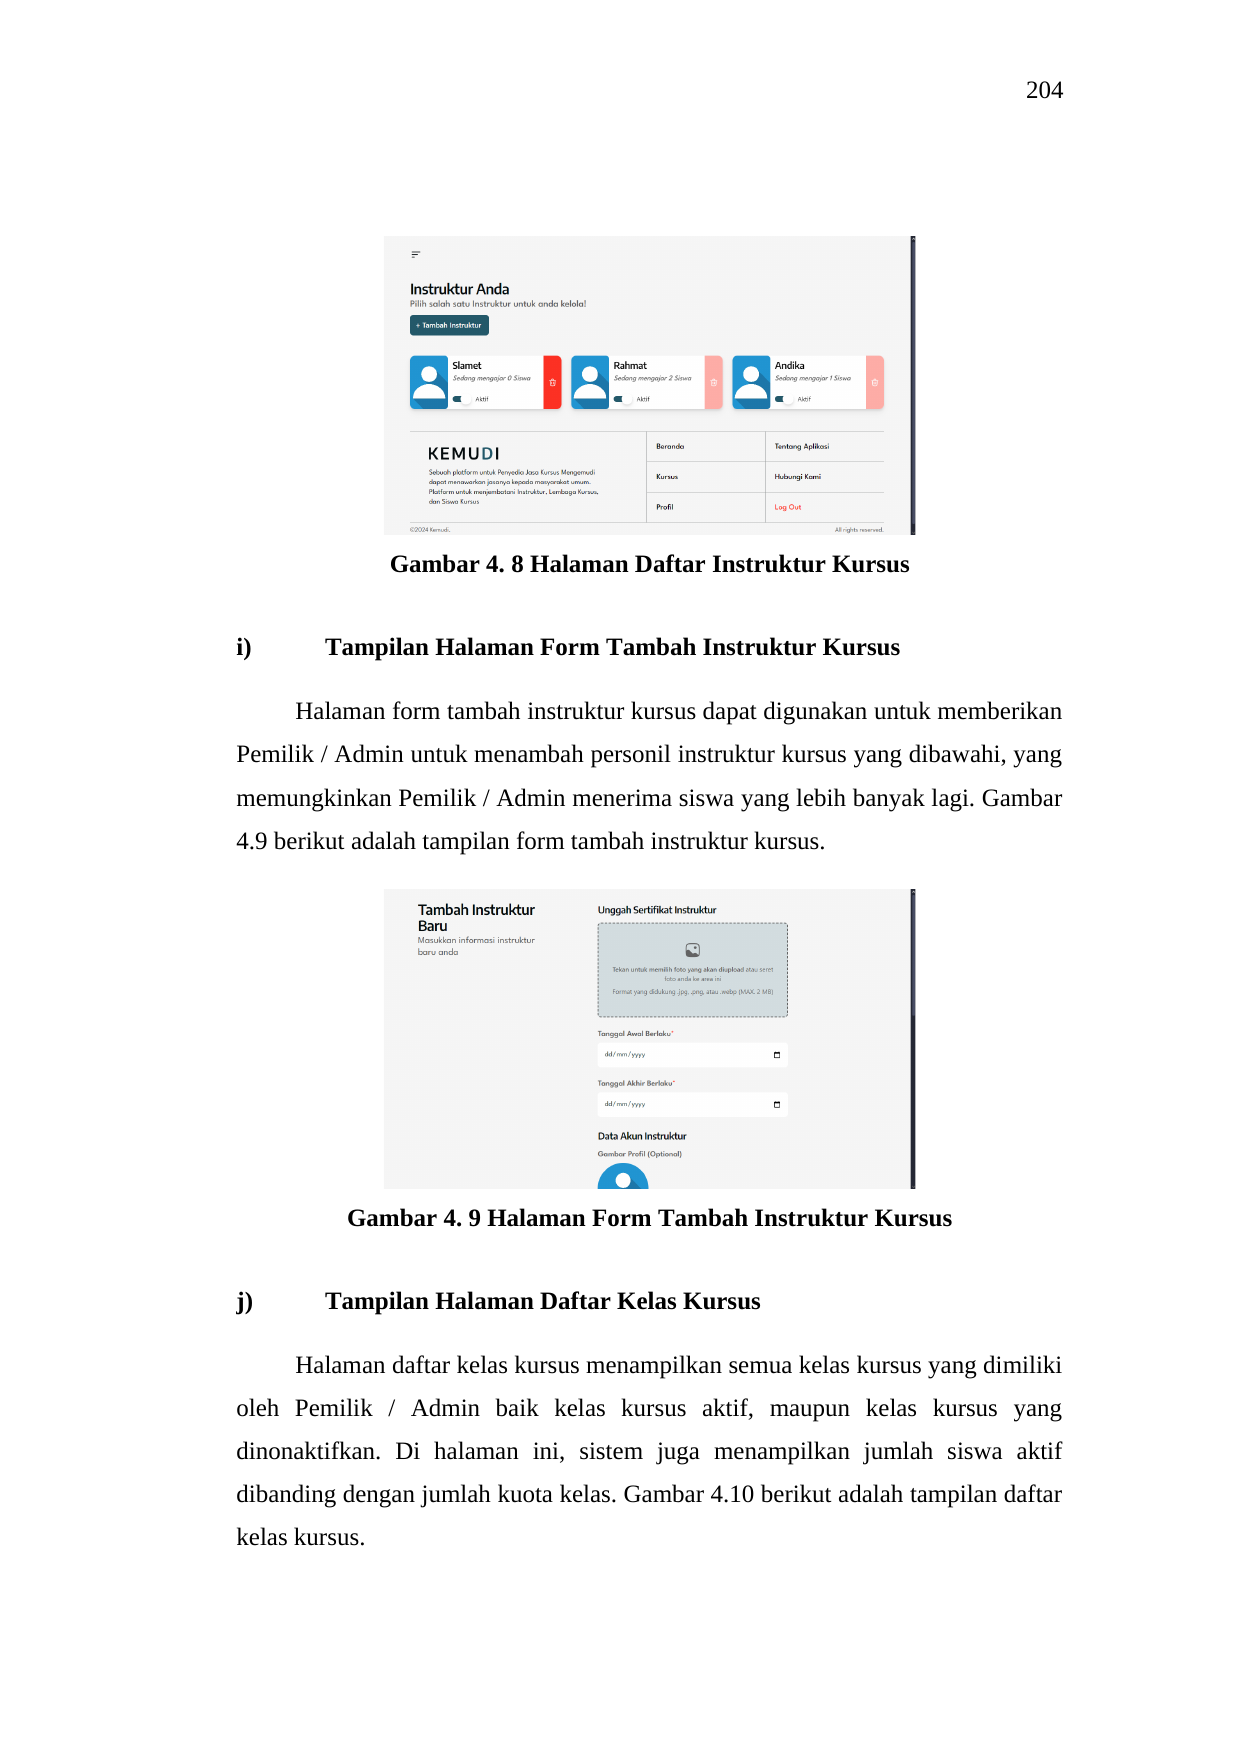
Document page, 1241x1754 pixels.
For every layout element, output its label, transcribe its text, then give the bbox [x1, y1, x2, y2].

subtitle Tampilan Halaman Daftar Kelas Kursus [236, 1286, 1063, 1315]
picture [383, 236, 916, 535]
subtitle Tampilan Halaman Form Tambah Instruktur Kursus [236, 632, 1063, 661]
text Halaman daftar kelas kursus menampilkan semua kelas kursus yang dimiliki oleh Pemilik / Admin baik kelas kursus aktif, maupun kelas kursus yang dinonaktifkan. Di halaman ini, sistem juga menampilkan jumlah siswa aktif dibanding dengan jumlah kuota kelas. Gambar 4.10 berikut adalah tampilan daftar kelas kursus. [236, 1350, 1063, 1551]
text Gambar 4. Halaman Form Tambah Instruktur Kursus [236, 1203, 1063, 1232]
text Halaman form tambah instruktur kursus dapat digunakan untuk memberikan Pemilik / Admin untuk menambah personil instruktur kursus yang dibawahi, yang memungkinkan Pemilik / Admin menerima siswa yang lebih banyak lagi. Gambar 4.9 berikut adalah tampilan form tambah instruktur kursus. [236, 696, 1063, 854]
text Gambar 4. Halaman Daftar Instruktur Kursus [236, 549, 1063, 578]
picture [383, 889, 916, 1189]
